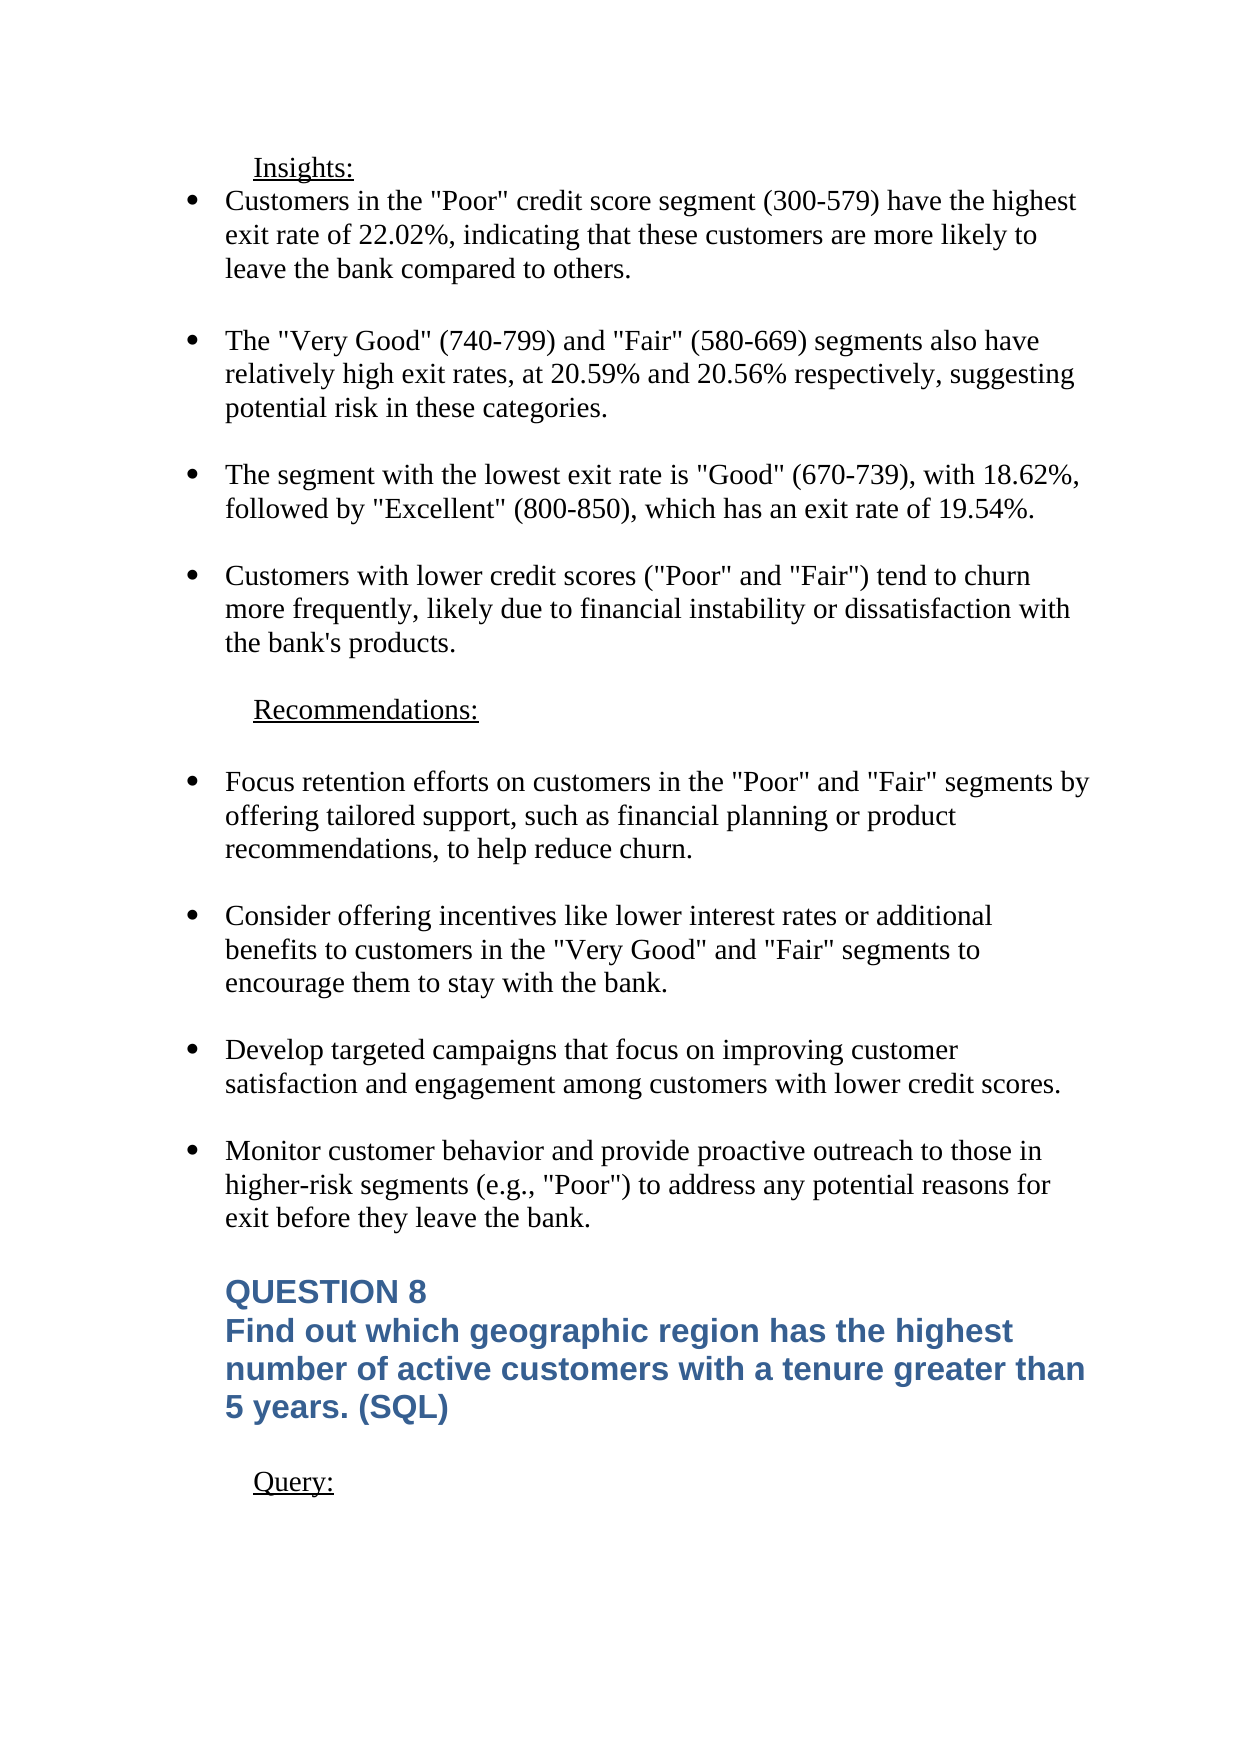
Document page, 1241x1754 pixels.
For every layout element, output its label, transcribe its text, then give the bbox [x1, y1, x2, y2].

list Focus retention efforts on customers in the "Poor" and "Fair" segments by offering tailored support, such as financial planning or product recommendations, to help reduce churn. [187, 764, 1090, 865]
list Develop targeted campaigns that focus on improving customer satisfaction and engagement among customers with lower credit scores. [187, 1032, 1090, 1100]
list QUESTION 8 [225, 1272, 1090, 1311]
list Query: [253, 1464, 1090, 1498]
list Customers with lower credit scores ("Poor" and "Fair") tend to churn more frequently, likely due to financial instability or dissatisfaction with the bank's products. [187, 558, 1090, 658]
list Consider offering incentives like lower interest rates or additional benefits to customers in the "Very Good" and "Fair" segments to encourage them to stay with the bank. [187, 898, 1090, 999]
list The segment with the lowest exit rate is "Good" (670-739), with 18.62%, followed by "Excellent" (800-850), which has an exit rate of 19.54%. [187, 457, 1090, 524]
list Find out which geographic region has the highest number of active customers with a tenure greater than 5 years. (SQL) [225, 1311, 1090, 1426]
list Customers in the "Poor" credit score segment (300-579) have the highest exit rate of 22.02%, indicating that these customers are more likely to leave the bank compared to others. [187, 183, 1090, 284]
list Recommendations: [253, 692, 1090, 726]
list The "Very Good" (740-799) and "Fair" (580-669) segments also have relatively high exit rates, at 20.59% and 20.56% respectively, suggesting potential risk in these categories. [187, 323, 1090, 423]
list Monitor customer behavior and provide proactive outreach to those in higher-risk segments (e.g., "Poor") to address any potential reasons for exit before they leave the bank. [187, 1133, 1090, 1234]
list Insights: [253, 150, 1090, 183]
